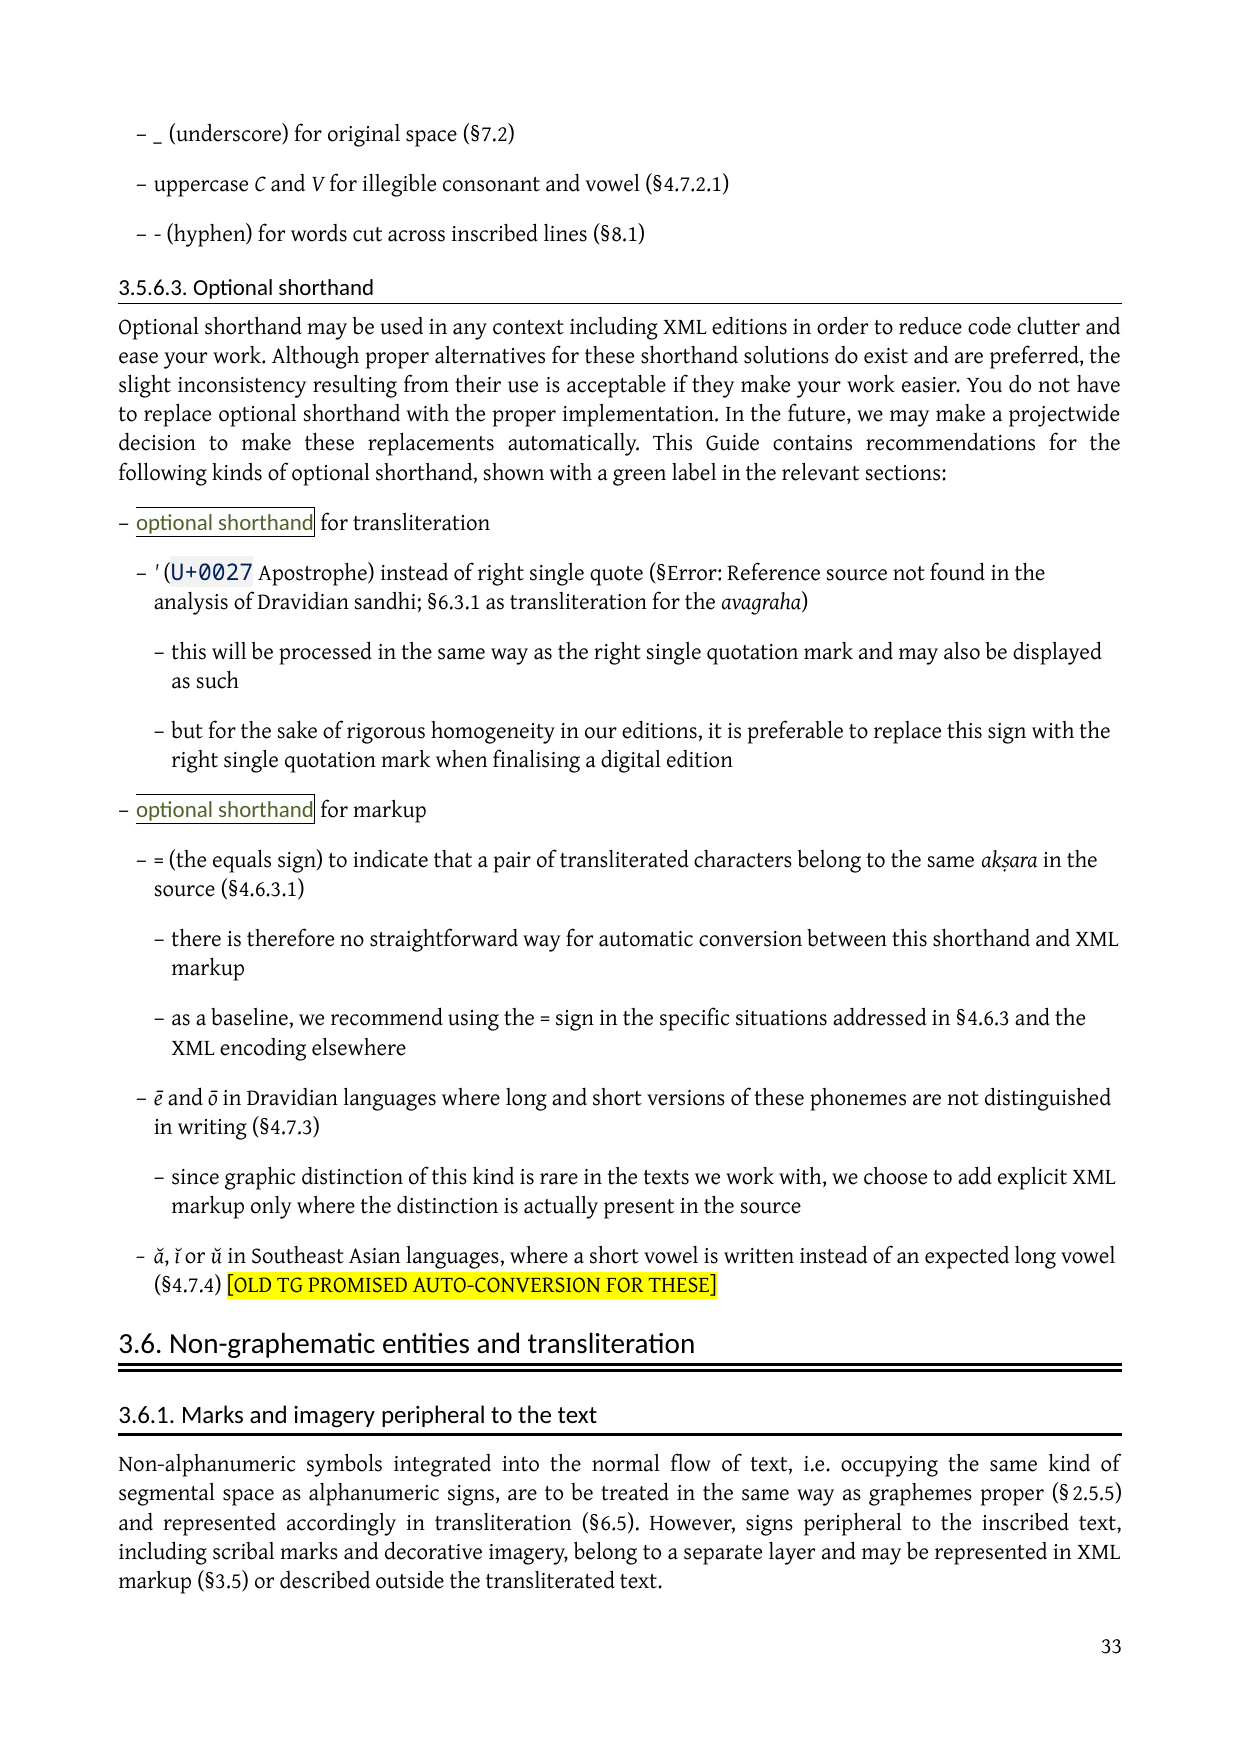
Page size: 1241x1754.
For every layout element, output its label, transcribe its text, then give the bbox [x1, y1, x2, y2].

list since graphic distinction of this kind is rare in the texts we work with, we choose to add explicit XML markup only where the distinction is actually present in the source [153, 1161, 1122, 1219]
list = (the equals sign) to indicate that a pair of transliterated characters belong to the same akṣara in the source (§4.6.3.1) [136, 844, 1122, 902]
list ē and ō in Dravidian languages where long and short versions of these phonemes are not distinguished in writing (§4.7.3) [136, 1082, 1122, 1140]
list uppercase C and V for illegible consonant and vowel (§4.7.2.1) [136, 168, 1122, 197]
text Optional shorthand may be used in any context including XML editions in order to reduce code clutter and ease your work. Although proper alternatives for these shorthand solutions do exist and are preferred, the slight inconsistency resulting from their use is acceptable if they make your work easier. You do not have to replace optional shorthand with the proper implementation. In the future, we may make a projectwide decision to make these replacements automatically. This Guide contains recommendations for the following kinds of optional shorthand, shown with a green label in the relevant sections: [118, 311, 1122, 486]
list as a baseline, we recommend using the = sign in the specific situations addressed in §4.6.3 and the XML encoding elsewhere [153, 1002, 1122, 1061]
subtitle Optional shorthand [118, 272, 1122, 303]
list optional shorthand for transliteration [315, 507, 1122, 536]
list optional shorthand for markup [118, 794, 314, 823]
list optional shorthand for markup [315, 794, 1122, 823]
list - (hyphen) for words cut across inscribed lines (§8.1) [136, 218, 1122, 247]
list there is therefore no straightforward way for automatic conversion between this shorthand and XML markup [153, 923, 1122, 982]
list this will be processed in the same way as the right single quotation mark and may also be displayed as such [153, 636, 1122, 694]
list optional shorthand for transliteration [118, 507, 314, 536]
subtitle Marks and imagery peripheral to the text [118, 1397, 1122, 1433]
subtitle Non-graphematic entities and transliteration [118, 1323, 1122, 1363]
list but for the sake of rigorous homogeneity in our editions, it is preferable to replace this sign with the right single quotation mark when finalising a digital edition [153, 715, 1122, 773]
list ă, ĭ or ŭ in Southeast Asian languages, where a short vowel is written instead of an expected long vowel (§4.7.4) [OLD TG PROMISED AUTO-CONVERSION FOR THESE] [136, 1240, 1122, 1298]
text Non-alphanumeric symbols integrated into the normal flow of text, i.e. occupying the same kind of segmental space as alphanumeric signs, are to be treated in the same way as graphemes proper (§2.5.5) and represented accordingly in transliteration (§6.5). However, signs peripheral to the inscribed text, including scribal marks and decorative imagery, belong to a separate layer and may be represented in XML markup (§3.5) or described outside the transliterated text. [118, 1448, 1122, 1594]
list _ (underscore) for original space (§7.2) [136, 118, 1122, 147]
